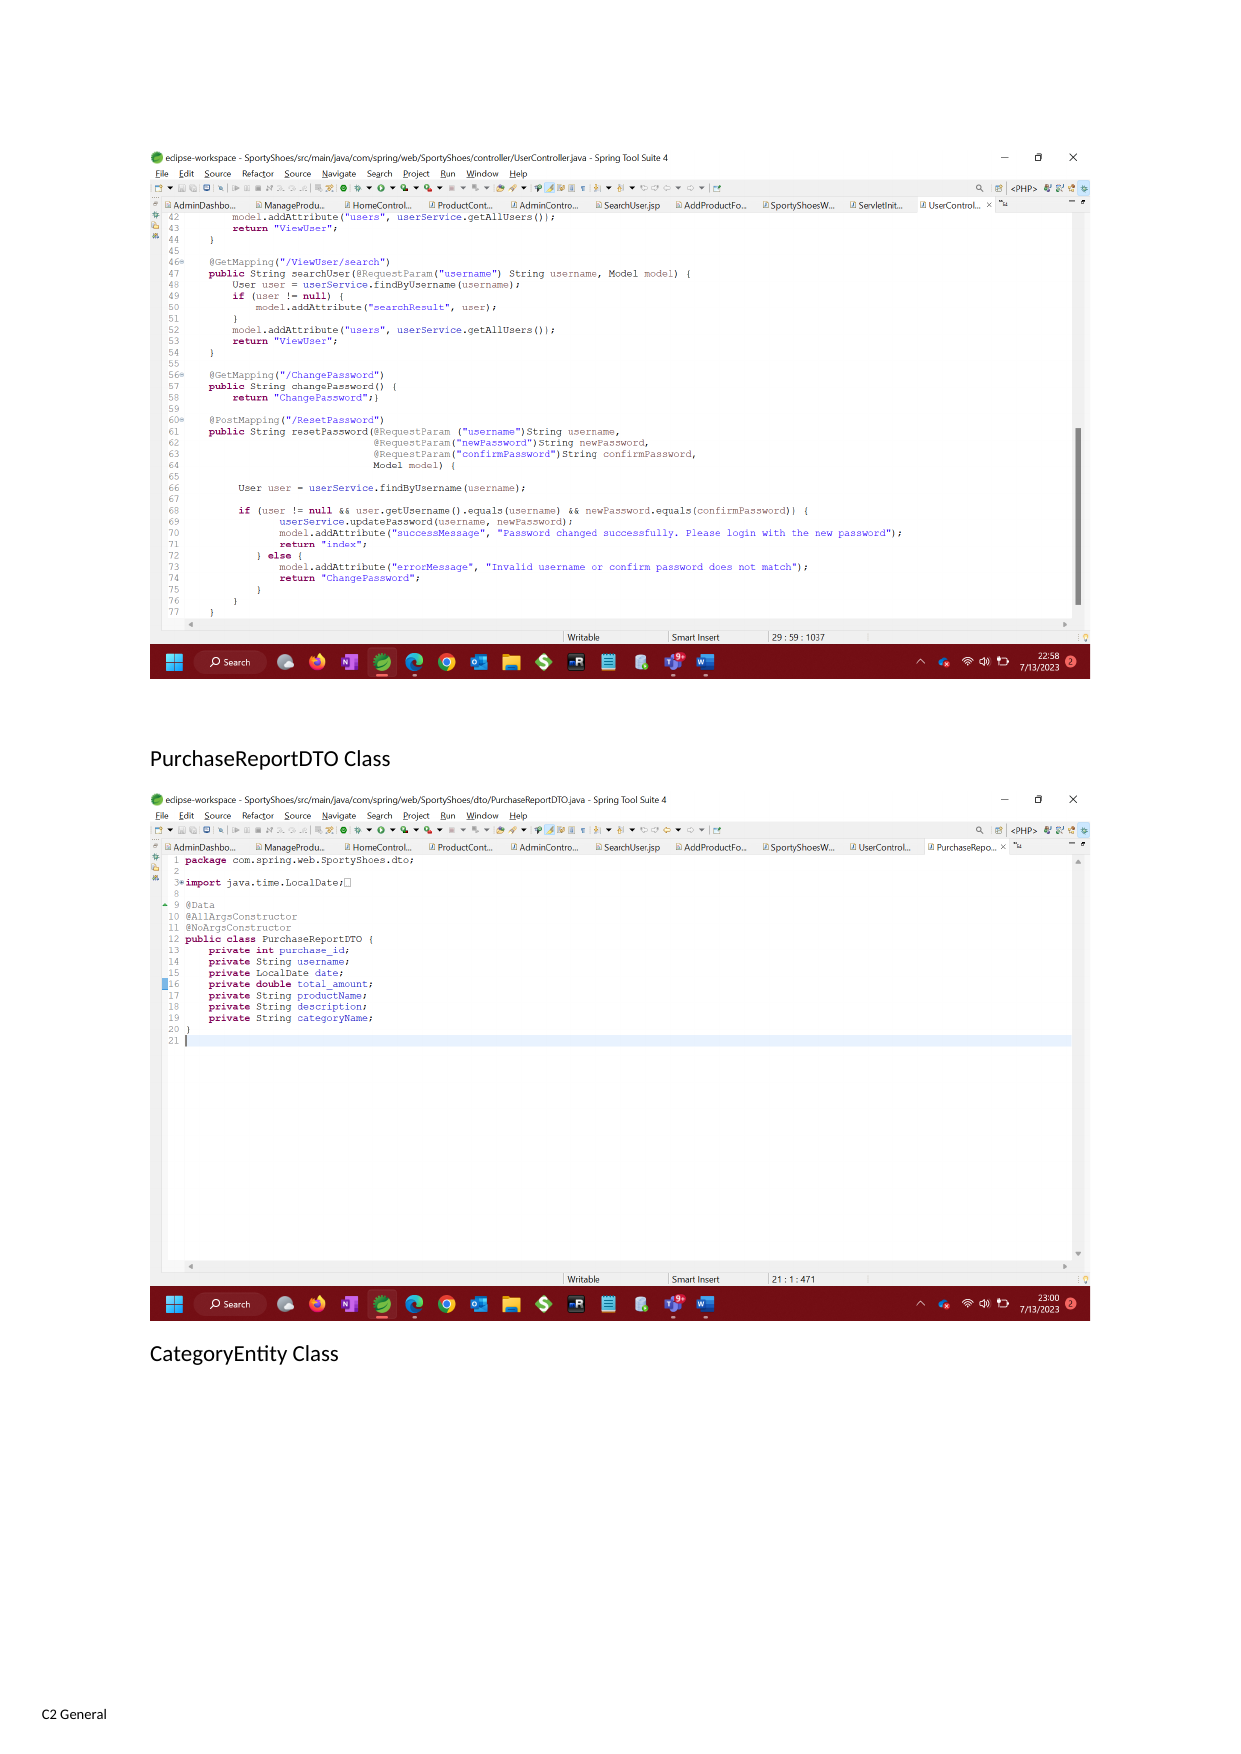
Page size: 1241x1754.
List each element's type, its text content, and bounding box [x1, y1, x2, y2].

picture [150, 791, 1091, 1321]
text PurchaseReportDTO Class [150, 744, 1090, 773]
picture [150, 150, 1091, 679]
text CategoryEntity Class [150, 1339, 1090, 1367]
